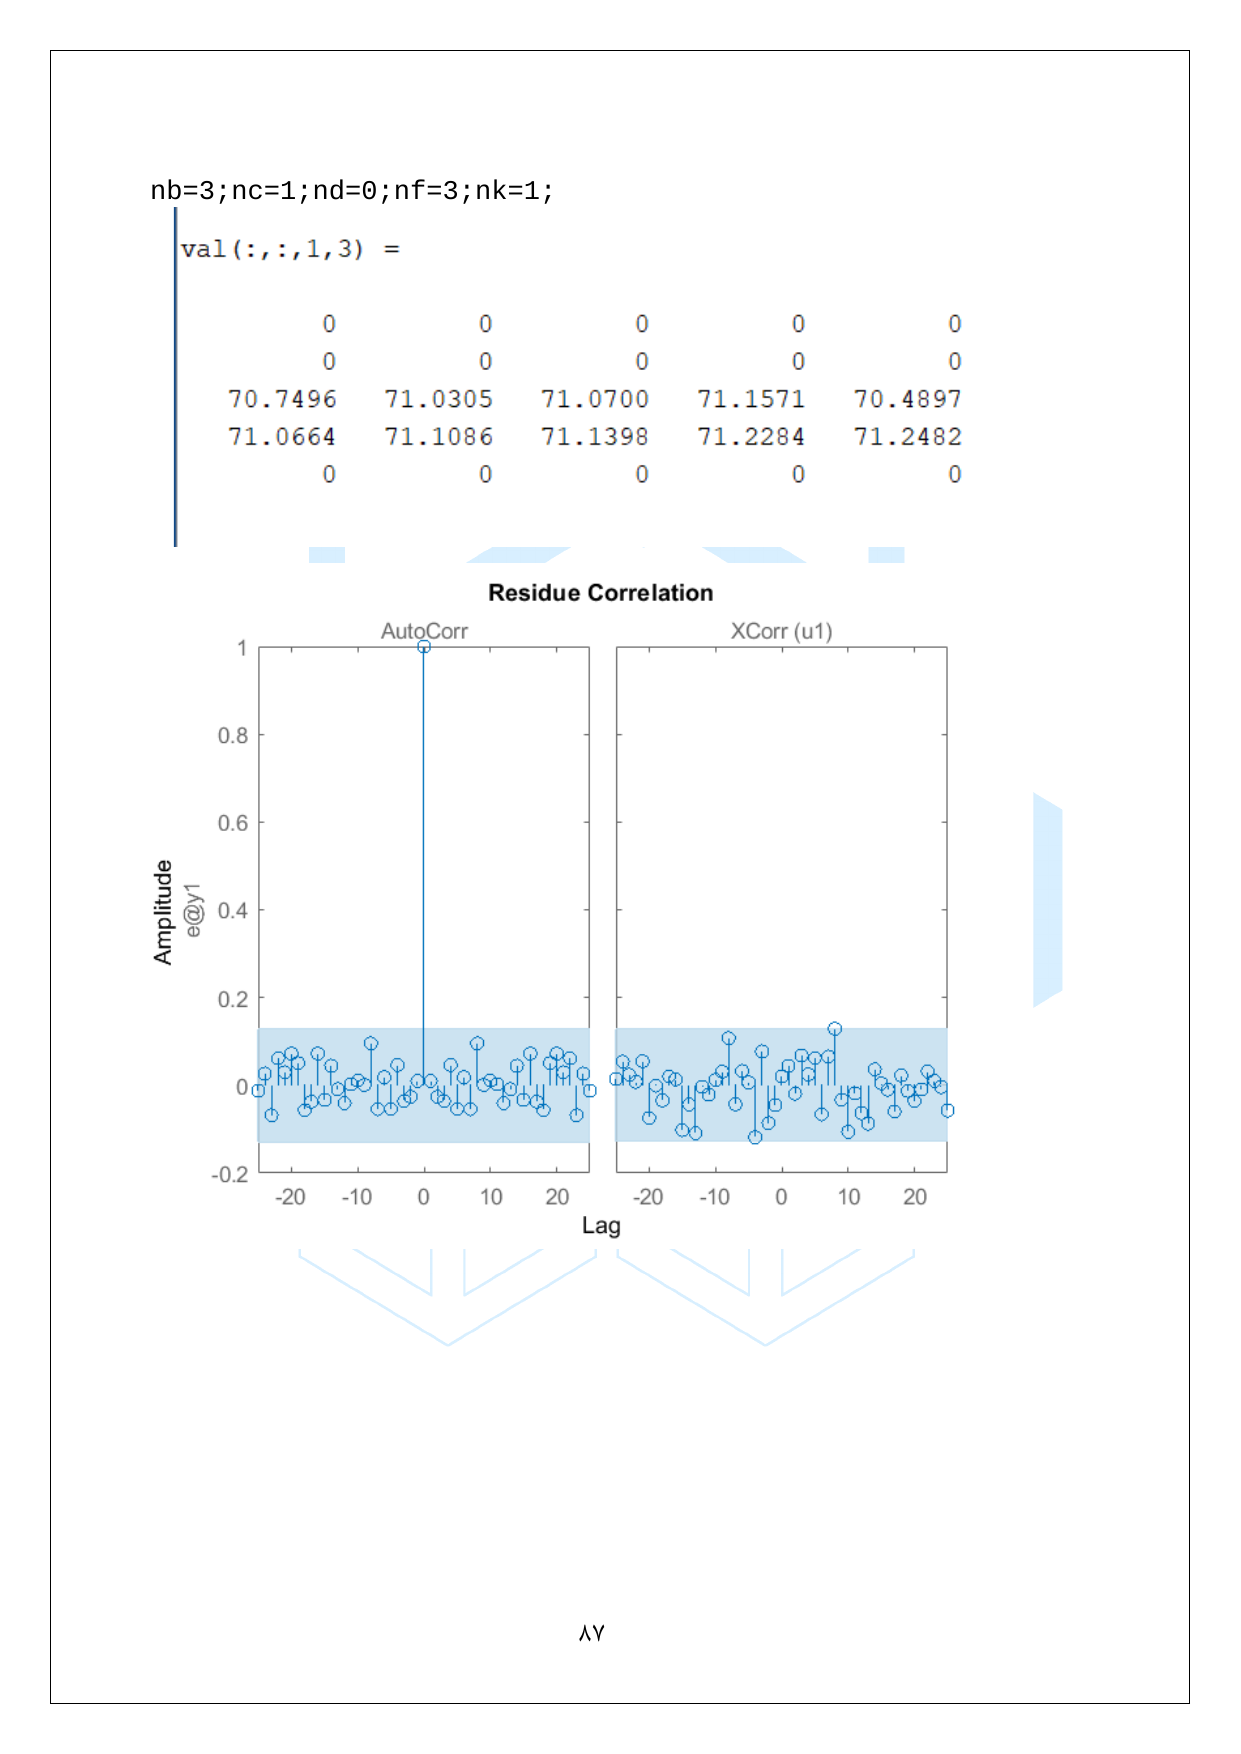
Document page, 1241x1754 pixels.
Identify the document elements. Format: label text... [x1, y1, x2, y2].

picture [120, 563, 1034, 1249]
text nb=3;nc=1;nd=0;nf=3;nk=1; [150, 177, 1063, 208]
picture [173, 207, 1010, 547]
